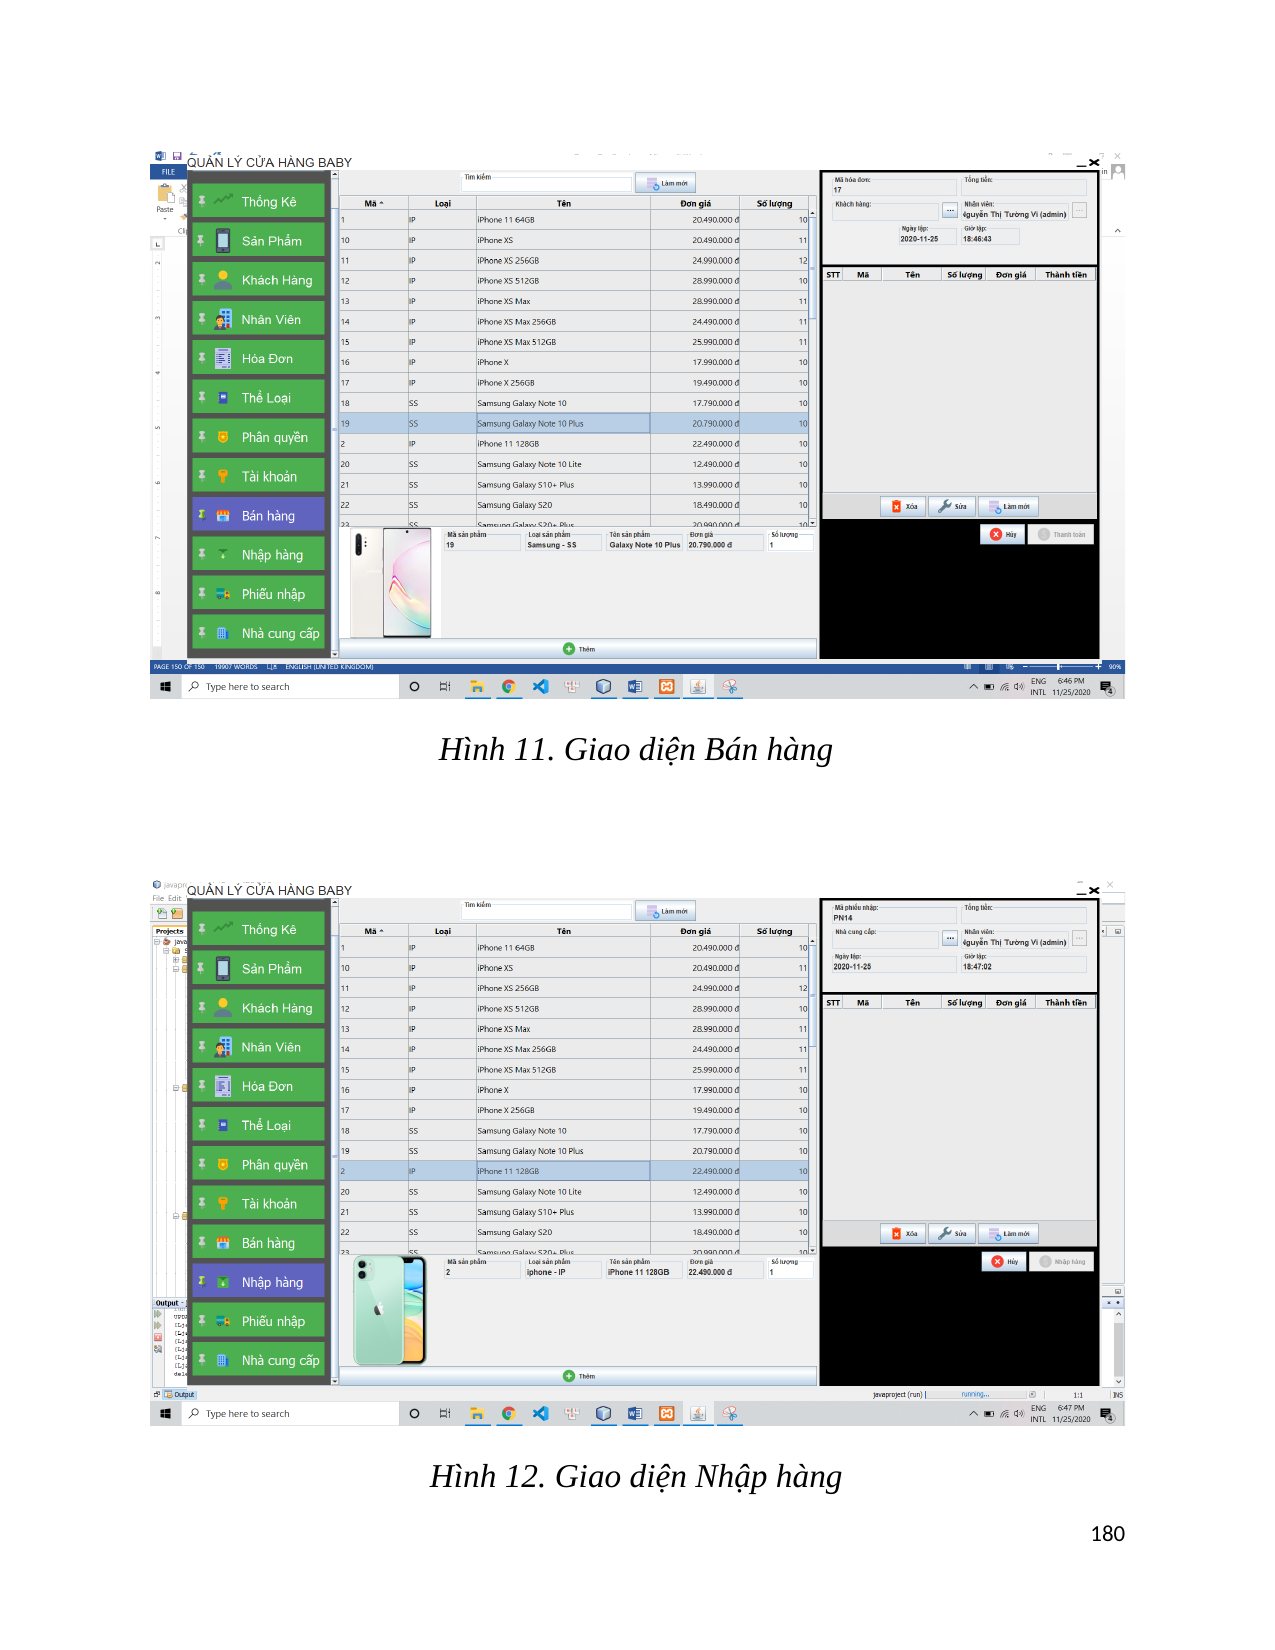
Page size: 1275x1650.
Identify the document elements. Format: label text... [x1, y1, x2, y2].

picture [150, 150, 1125, 699]
text Hình 12. Giao diện Nhập hàng [150, 1456, 1125, 1495]
text Hình 11. Giao diện Bán hàng [150, 729, 1125, 767]
picture [150, 877, 1125, 1426]
